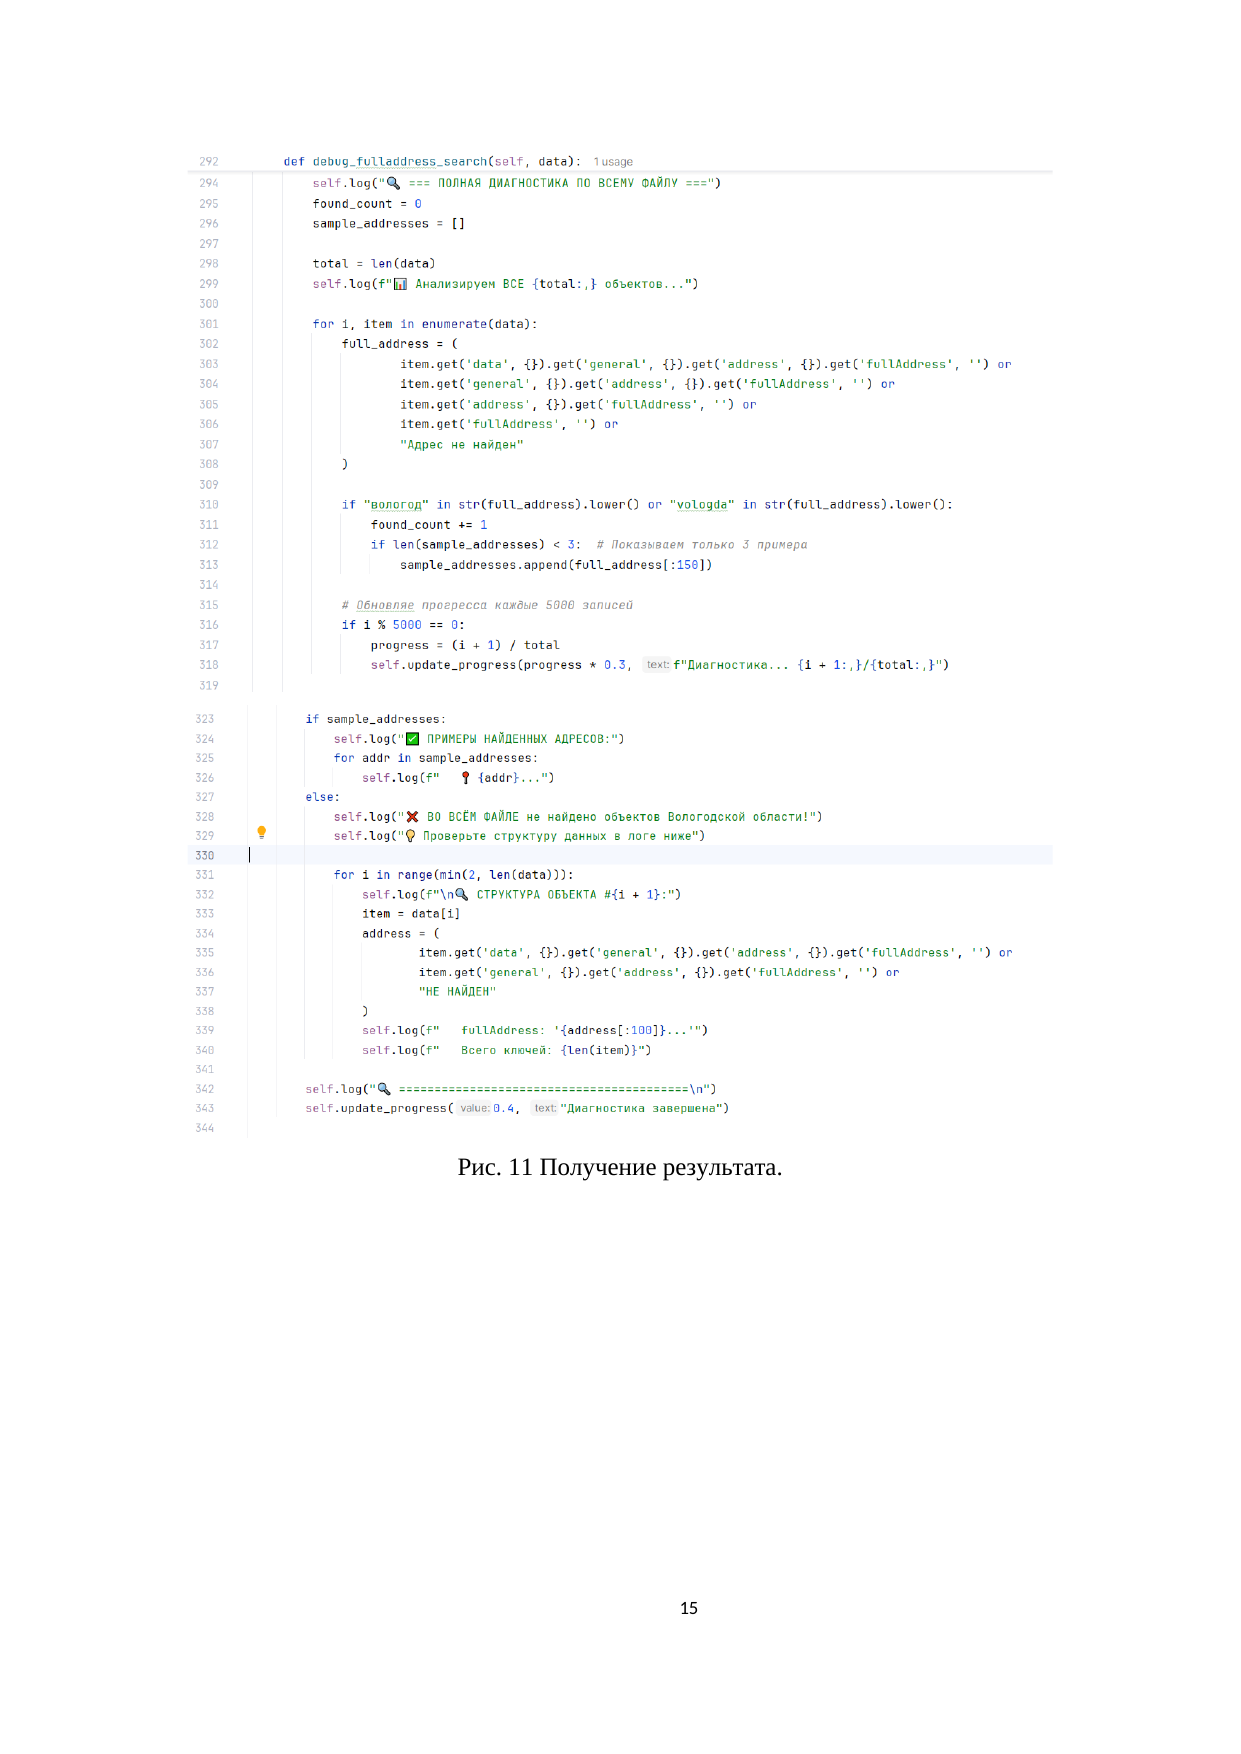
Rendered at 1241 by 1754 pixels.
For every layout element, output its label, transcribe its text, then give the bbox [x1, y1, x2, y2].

picture [187, 705, 1053, 1138]
picture [187, 150, 1053, 692]
text Рис. 11 Получение результата. [187, 1152, 1053, 1181]
